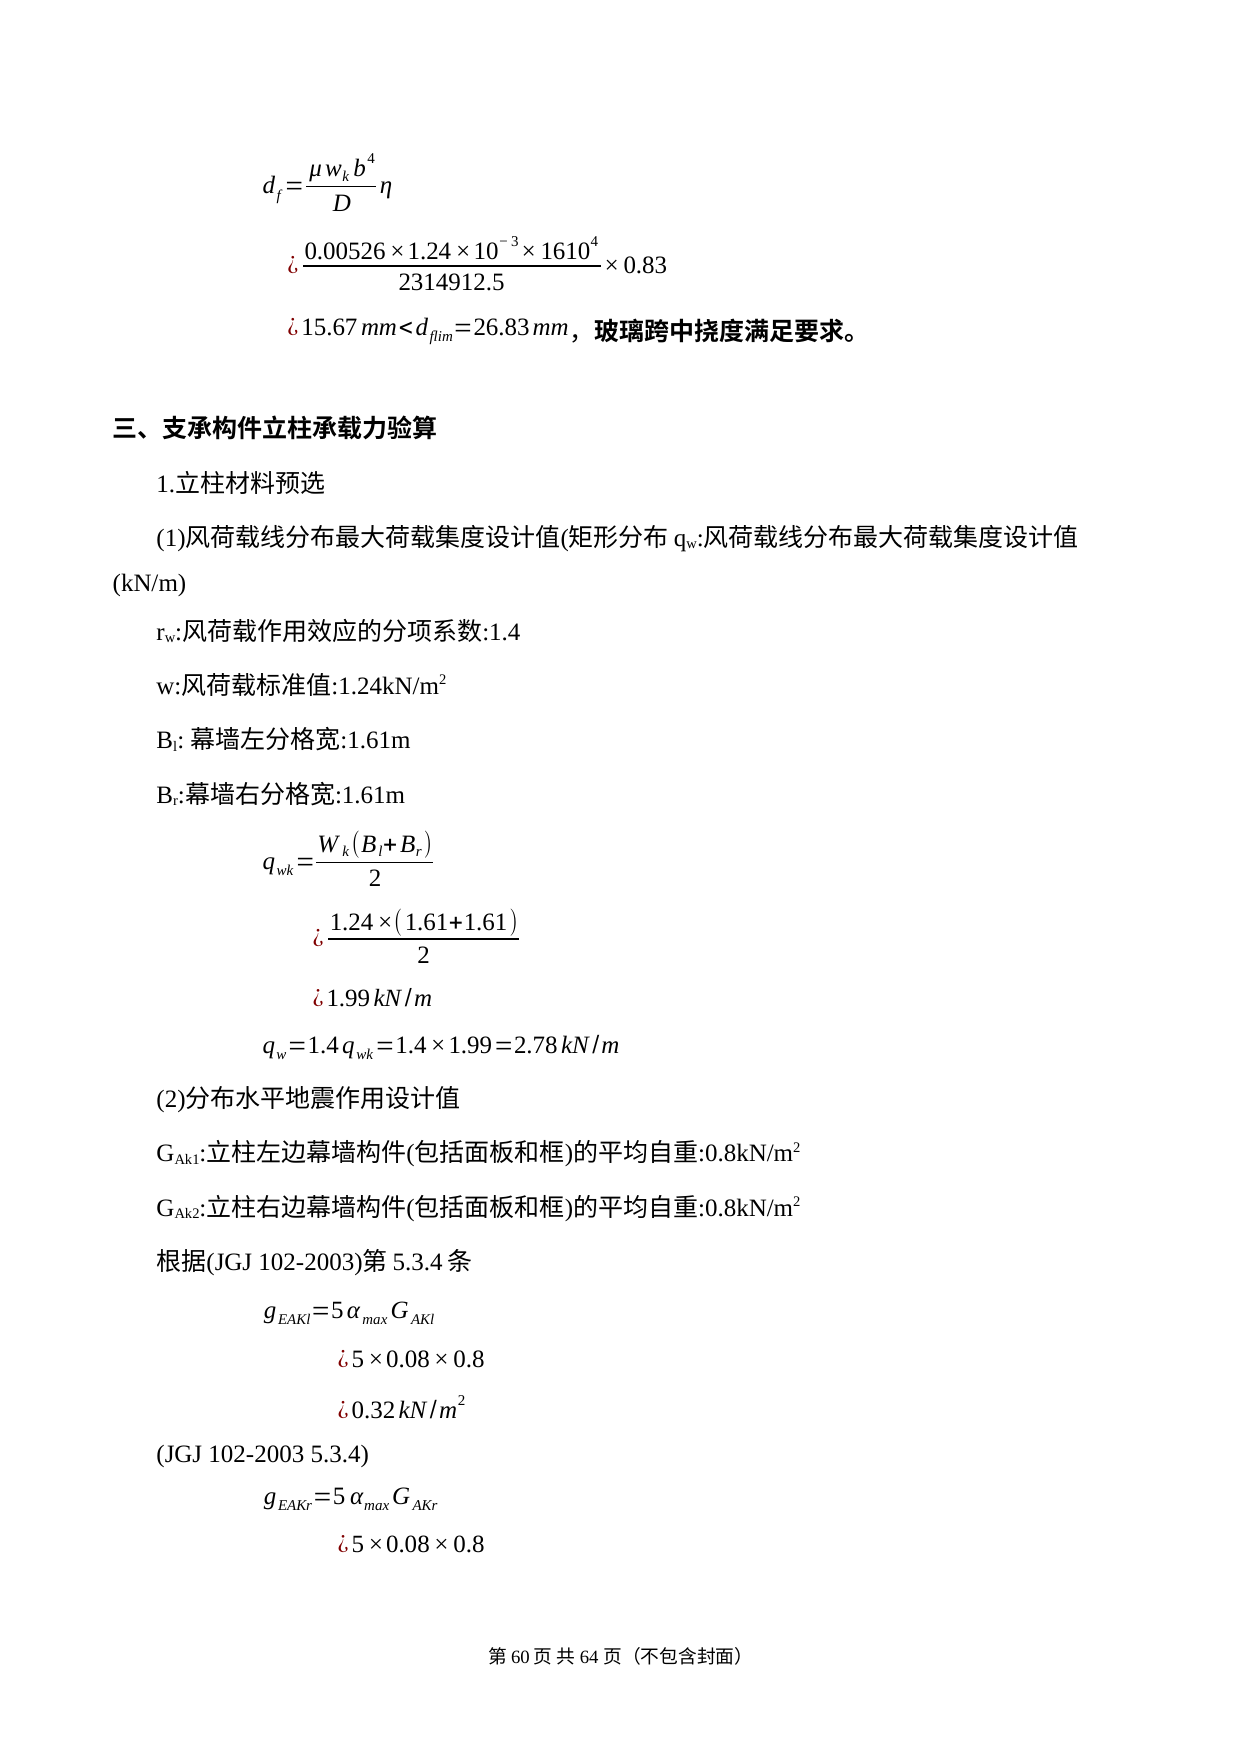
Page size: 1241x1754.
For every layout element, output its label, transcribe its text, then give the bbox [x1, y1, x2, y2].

text Bl: 幕墙左分格宽:1.61m [112, 720, 1128, 756]
text w:风荷载标准值:1.24kN/m2 [112, 666, 1128, 702]
text GAk1:立柱左边幕墙构件(包括面板和框)的平均自重:0.8kN/m2 [112, 1133, 1128, 1169]
text 根据(JGJ 102-2003)第5.3.4条 [112, 1242, 1128, 1278]
text ，玻璃跨中挠度满足要求。 [287, 311, 1128, 347]
text (1)风荷载线分布最大荷载集度设计值(矩形分布qw:风荷载线分布最大荷载集度设计值(kN/m) [112, 517, 1128, 597]
text 三、支承构件立柱承载力验算 [112, 409, 1128, 445]
text 1.立柱材料预选 [112, 463, 1128, 499]
text (2)分布水平地震作用设计值 [112, 1078, 1128, 1115]
text Br:幕墙右分格宽:1.61m [112, 774, 1128, 811]
text (JGJ 102-2003 5.3.4) [112, 1439, 1128, 1467]
text GAk2:立柱右边幕墙构件(包括面板和框)的平均自重:0.8kN/m2 [112, 1187, 1128, 1223]
text rw:风荷载作用效应的分项系数:1.4 [112, 611, 1128, 647]
